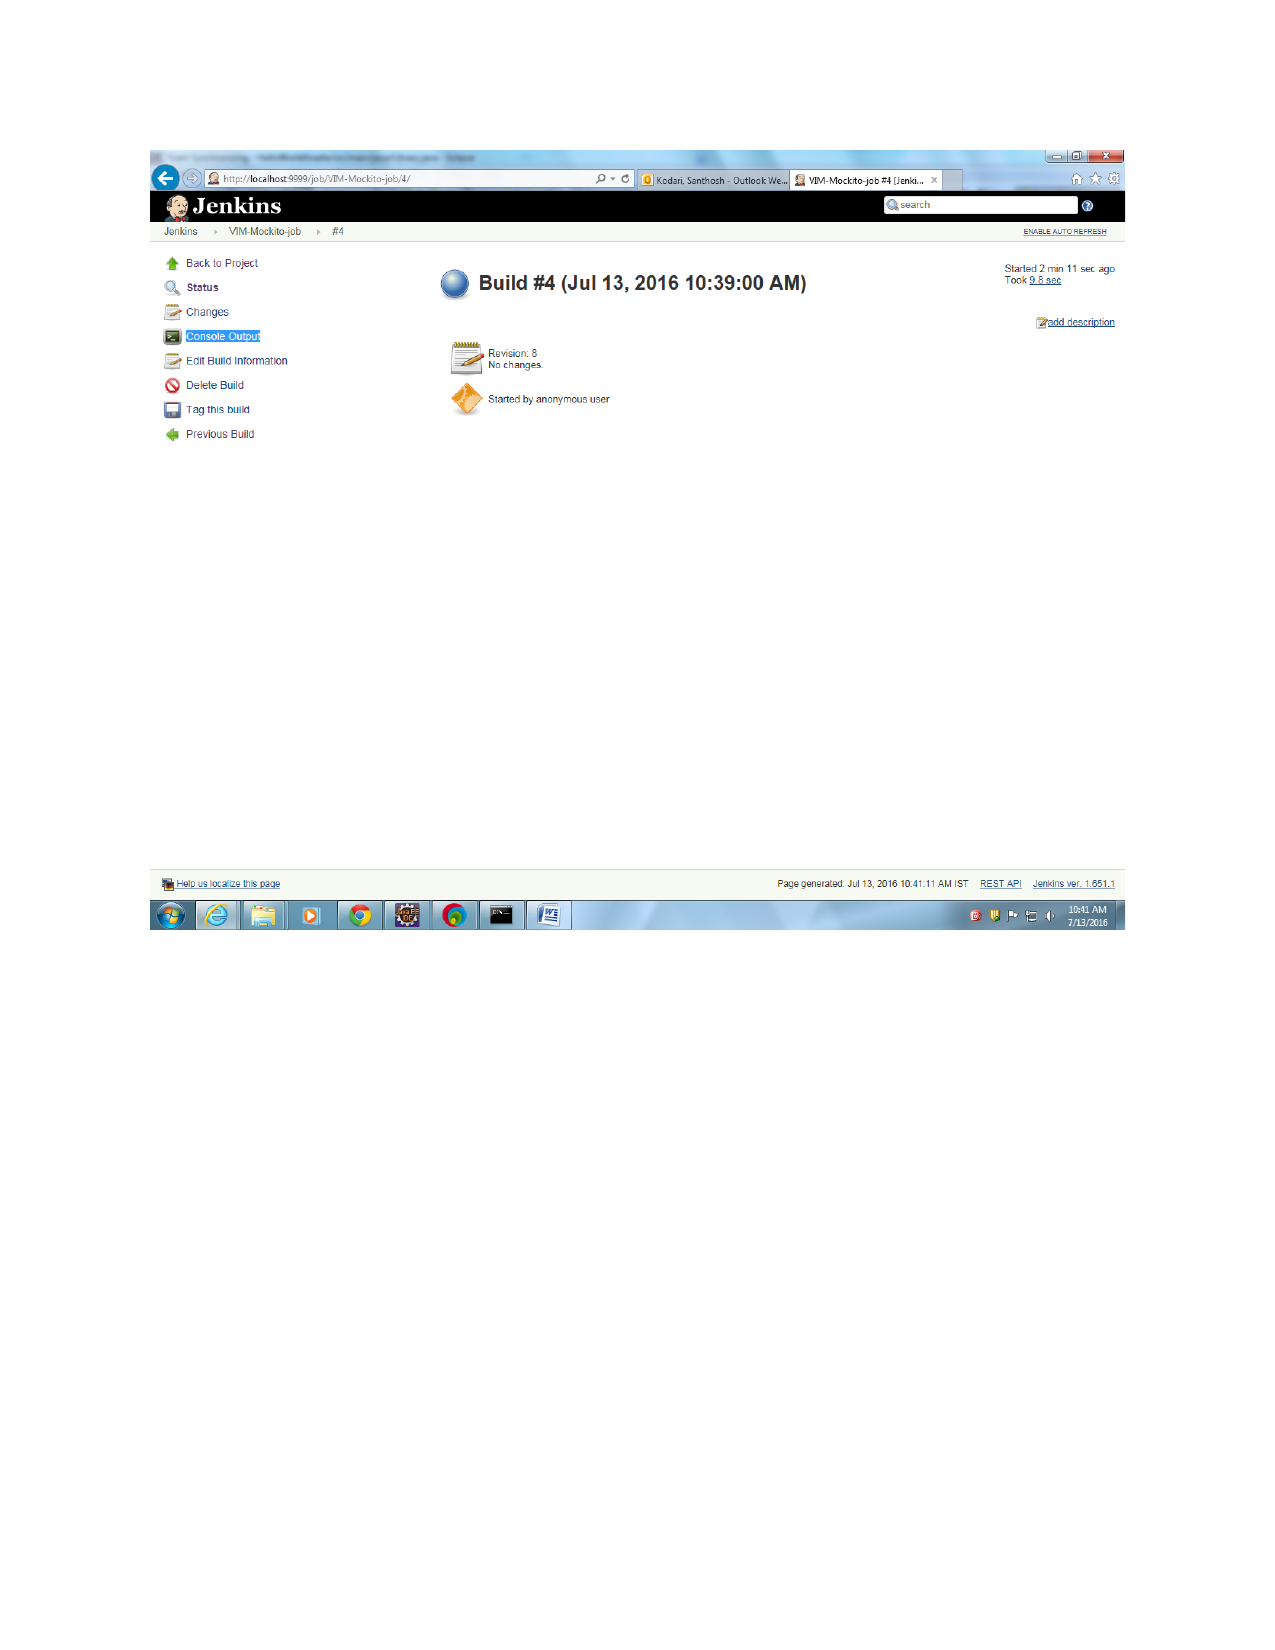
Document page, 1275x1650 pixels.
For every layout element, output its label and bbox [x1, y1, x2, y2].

picture [150, 150, 1125, 930]
